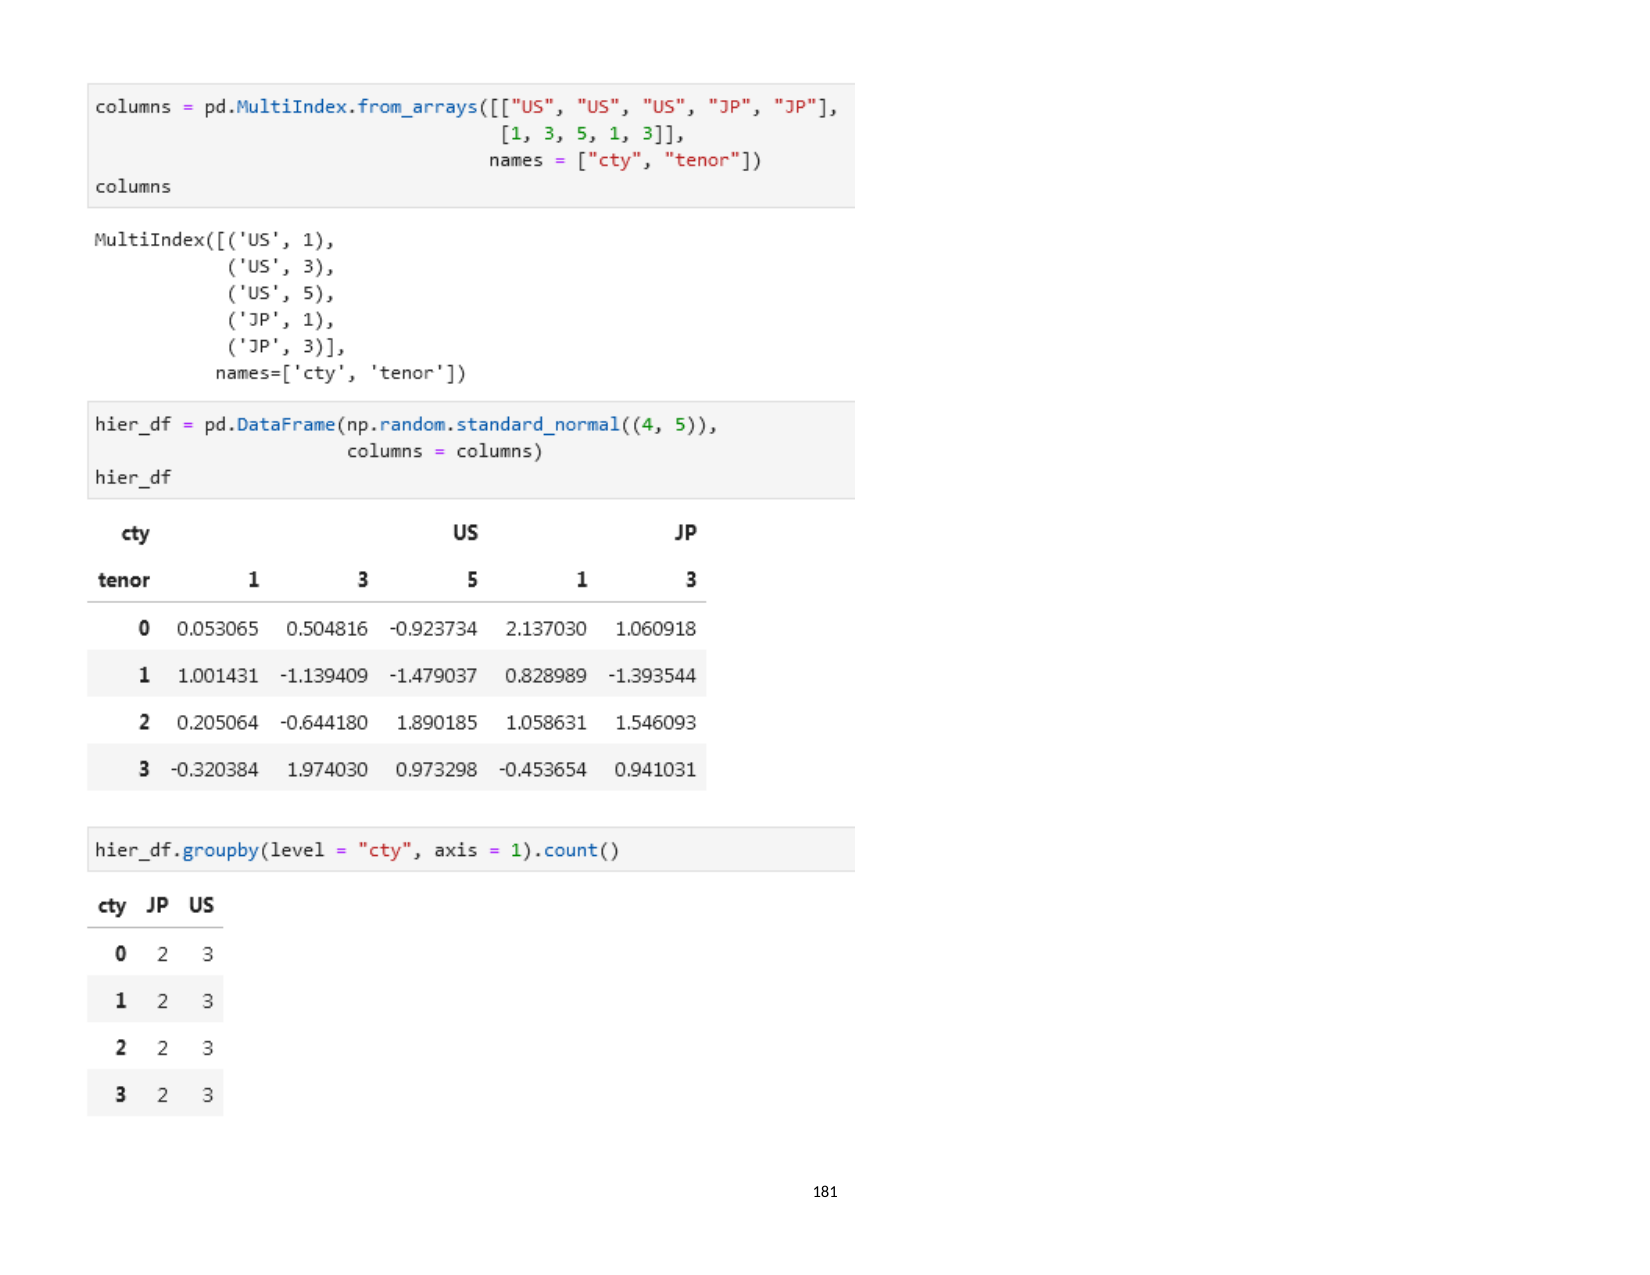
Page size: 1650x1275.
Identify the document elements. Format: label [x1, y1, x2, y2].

picture [75, 75, 855, 1132]
